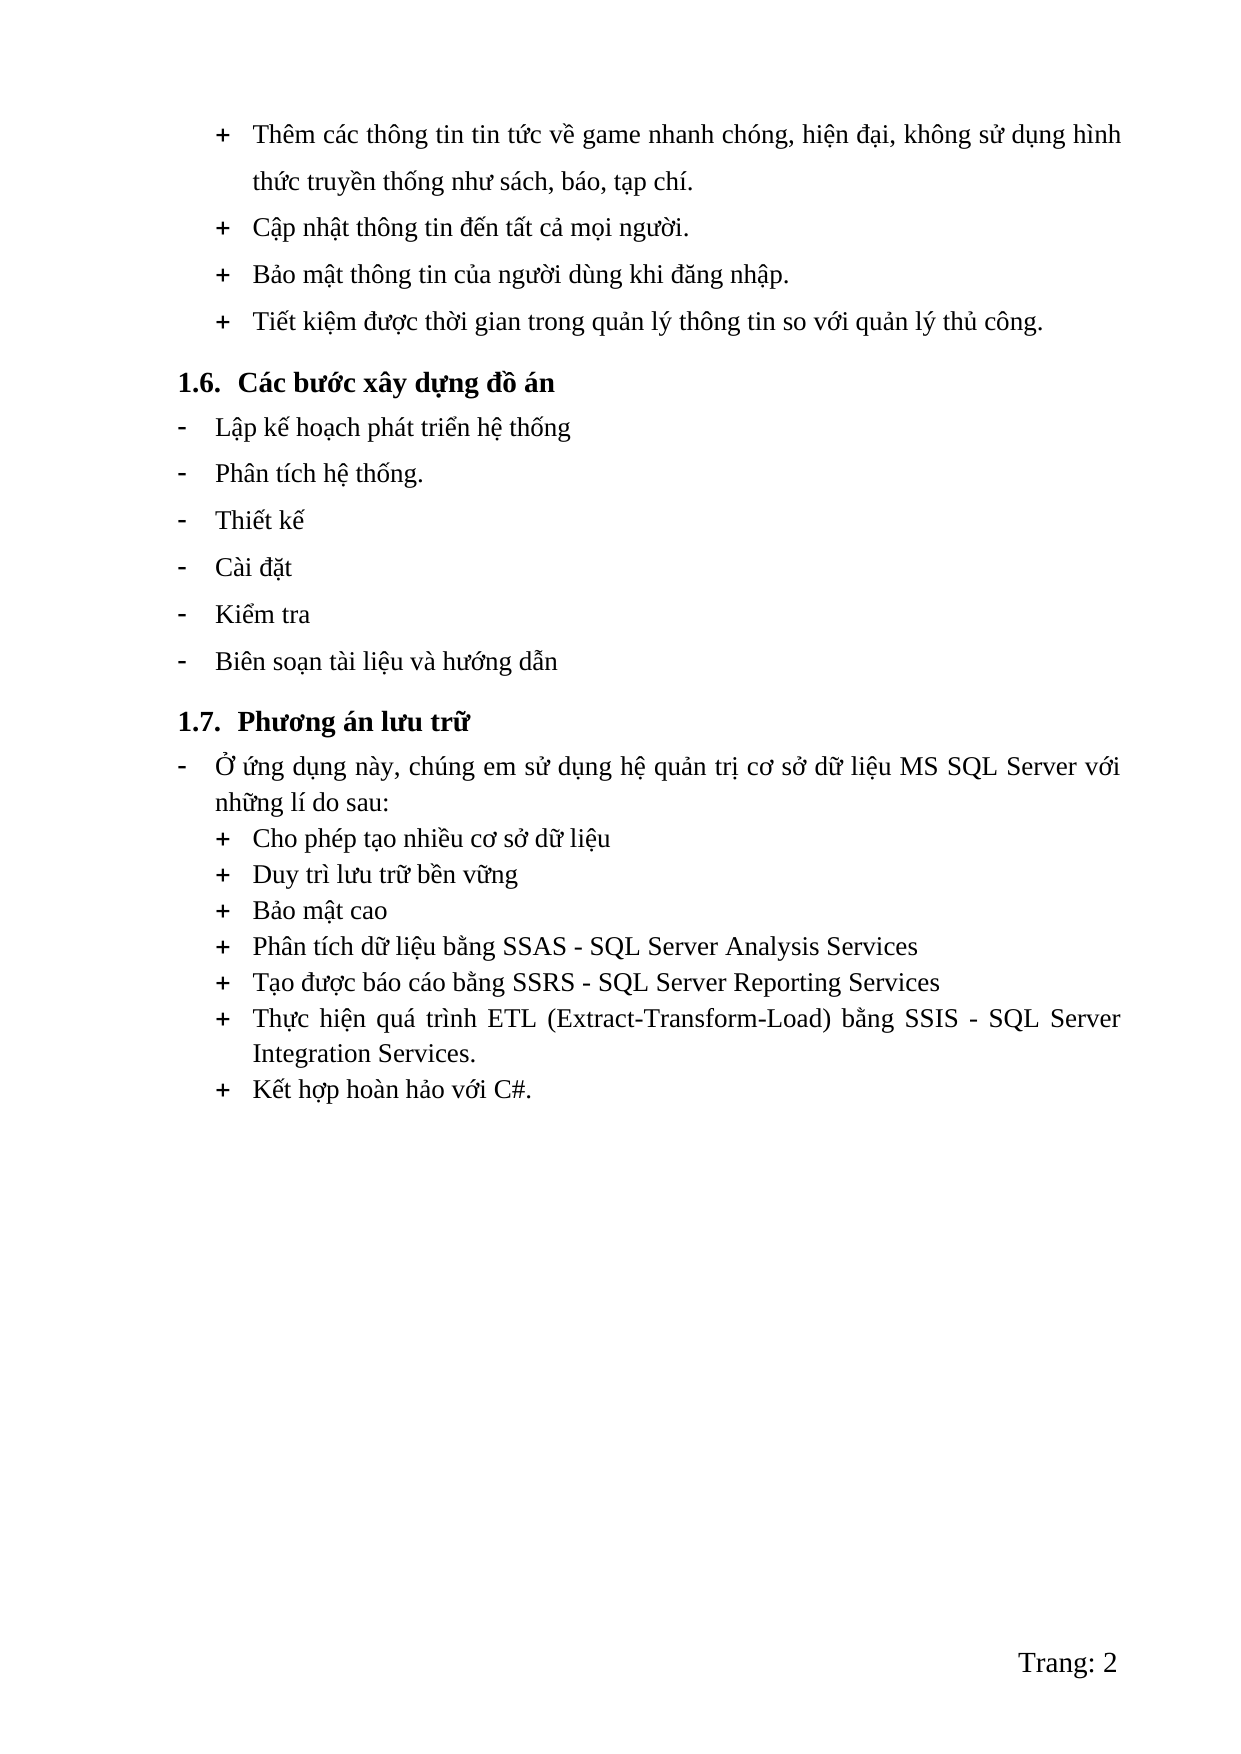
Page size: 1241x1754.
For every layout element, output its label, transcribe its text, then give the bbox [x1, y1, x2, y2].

list Cập nhật thông tin đến tất cả mọi người. [215, 212, 1122, 243]
list Bảo mật thông tin của người dùng khi đăng nhập. [215, 258, 1122, 290]
list Bảo mật cao [215, 894, 1122, 925]
list Cài đặt [177, 551, 1122, 583]
list Kết hợp hoàn hảo với C#. [215, 1073, 1122, 1104]
list Thiết kế [177, 504, 1122, 536]
list Lập kế hoạch phát triển hệ thống [177, 411, 1122, 442]
list Thêm các thông tin tin tức về game nhanh chóng, hiện đại, không sử dụng hình thức truyền thống như sách, báo, tạp chí. [215, 118, 1122, 196]
subtitle Phương án lưu trữ [177, 704, 1122, 738]
list Tiết kiệm được thời gian trong quản lý thông tin so với quản lý thủ công. [215, 305, 1122, 337]
list Phân tích dữ liệu bằng SSAS - SQL Server Analysis Services [215, 930, 1122, 961]
list Ở ứng dụng này, chúng em sử dụng hệ quản trị cơ sở dữ liệu MS SQL Server với những lí do sau: [177, 751, 1122, 817]
list Kiểm tra [177, 598, 1122, 629]
list Thực hiện quá trình ETL (Extract-Transform-Load) bằng SSIS - SQL Server Integration Services. [215, 1002, 1122, 1069]
list Phân tích hệ thống. [177, 458, 1122, 489]
list Cho phép tạo nhiều cơ sở dữ liệu [215, 822, 1122, 853]
list Biên soạn tài liệu và hướng dẫn [177, 645, 1122, 676]
subtitle Các bước xây dựng đồ án [177, 365, 1122, 398]
list Tạo được báo cáo bằng SSRS - SQL Server Reporting Services [215, 966, 1122, 997]
list Duy trì lưu trữ bền vững [215, 858, 1122, 889]
